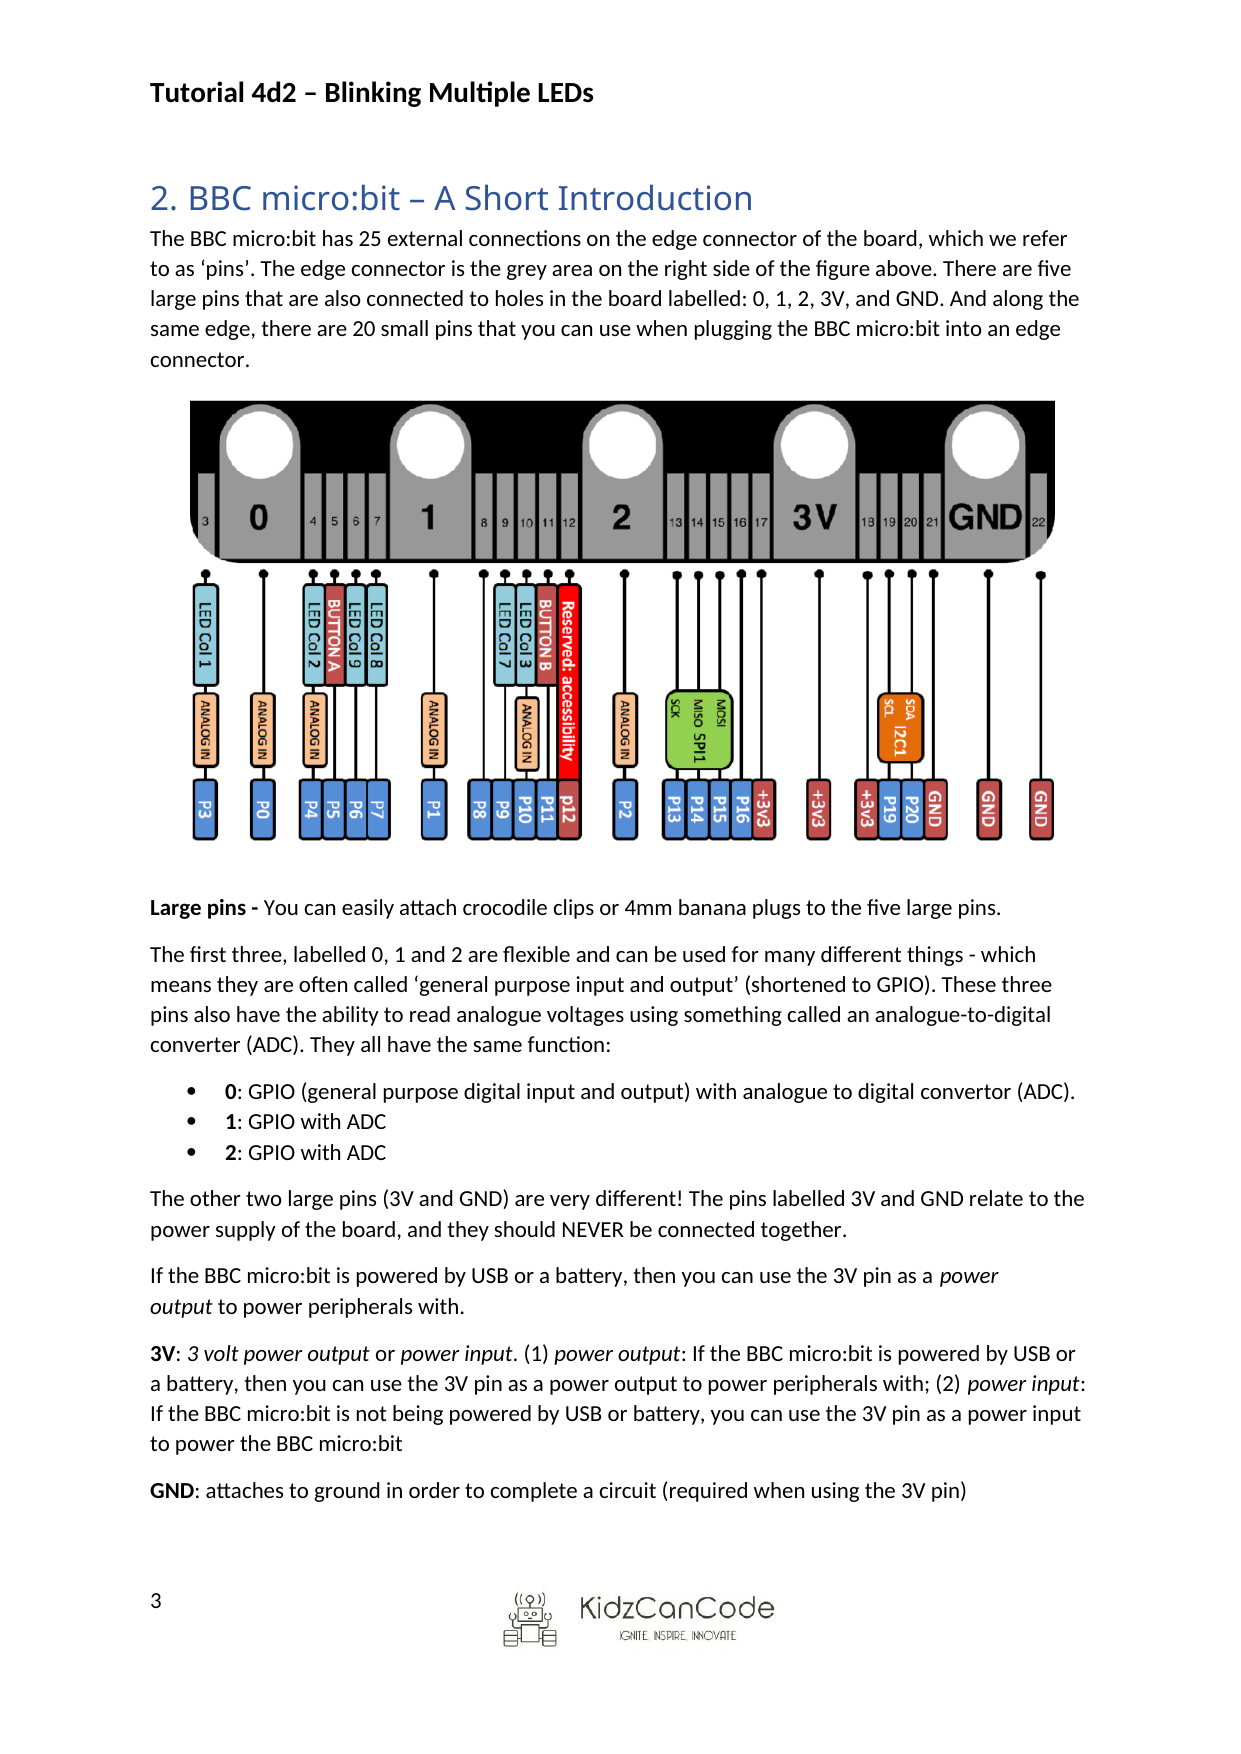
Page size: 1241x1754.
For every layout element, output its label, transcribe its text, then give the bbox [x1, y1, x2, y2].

text If the BBC micro:bit is powered by USB or a battery, then you can use the 3V pin as a power output to power peripherals with. [150, 1262, 1090, 1320]
text The first three, labelled 0, 1 and 2 are flexible and can be used for many different things - which means they are often called ‘general purpose input and output’ (shortened to GPIO). These three pins also have the ability to read analogue voltages using something called an analogue-to-digital converter (ADC). They all have the same function: [150, 940, 1090, 1058]
list 1: GPIO with ADC [187, 1107, 1090, 1135]
text The other two large pins (3V and GND) are very different! The pins labelled 3V and GND relate to the power supply of the board, and they should NEVER be connected together. [150, 1184, 1090, 1243]
text 3V: 3 volt power output or power input. (1) power output: If the BBC micro:bit is powered by USB or a battery, then you can use the 3V pin as a power output to power peripherals with; (2) power input: If the BBC micro:bit is not being powered by USB or battery, you can use the 3V pin as a power input to power the BBC micro:bit [150, 1339, 1090, 1457]
picture [191, 401, 1054, 843]
text Large pins - You can easily attach crocodile clips or 4mm banana plugs to the five large pins. [150, 893, 1090, 921]
subtitle BBC micro:bit – A Short Introduction [150, 175, 1090, 220]
text GND: attaches to ground in order to complete a circuit (required when using the 3V pin) [150, 1476, 1090, 1504]
list 2: GPIO with ADC [187, 1138, 1090, 1166]
list 0: GPIO (general purpose digital input and output) with analogue to digital convertor (ADC). [187, 1077, 1090, 1105]
text The BBC micro:bit has 25 external connections on the edge connector of the board, which we refer to as ‘pins’. The edge connector is the grey area on the right side of the figure above. There are five large pins that are also connected to holes in the board labelled: 0, 1, 2, 3V, and GND. And along the same edge, there are 20 small pins that you can use when plugging the BBC micro:bit into an edge connector. [150, 224, 1090, 373]
picture [497, 1586, 781, 1653]
